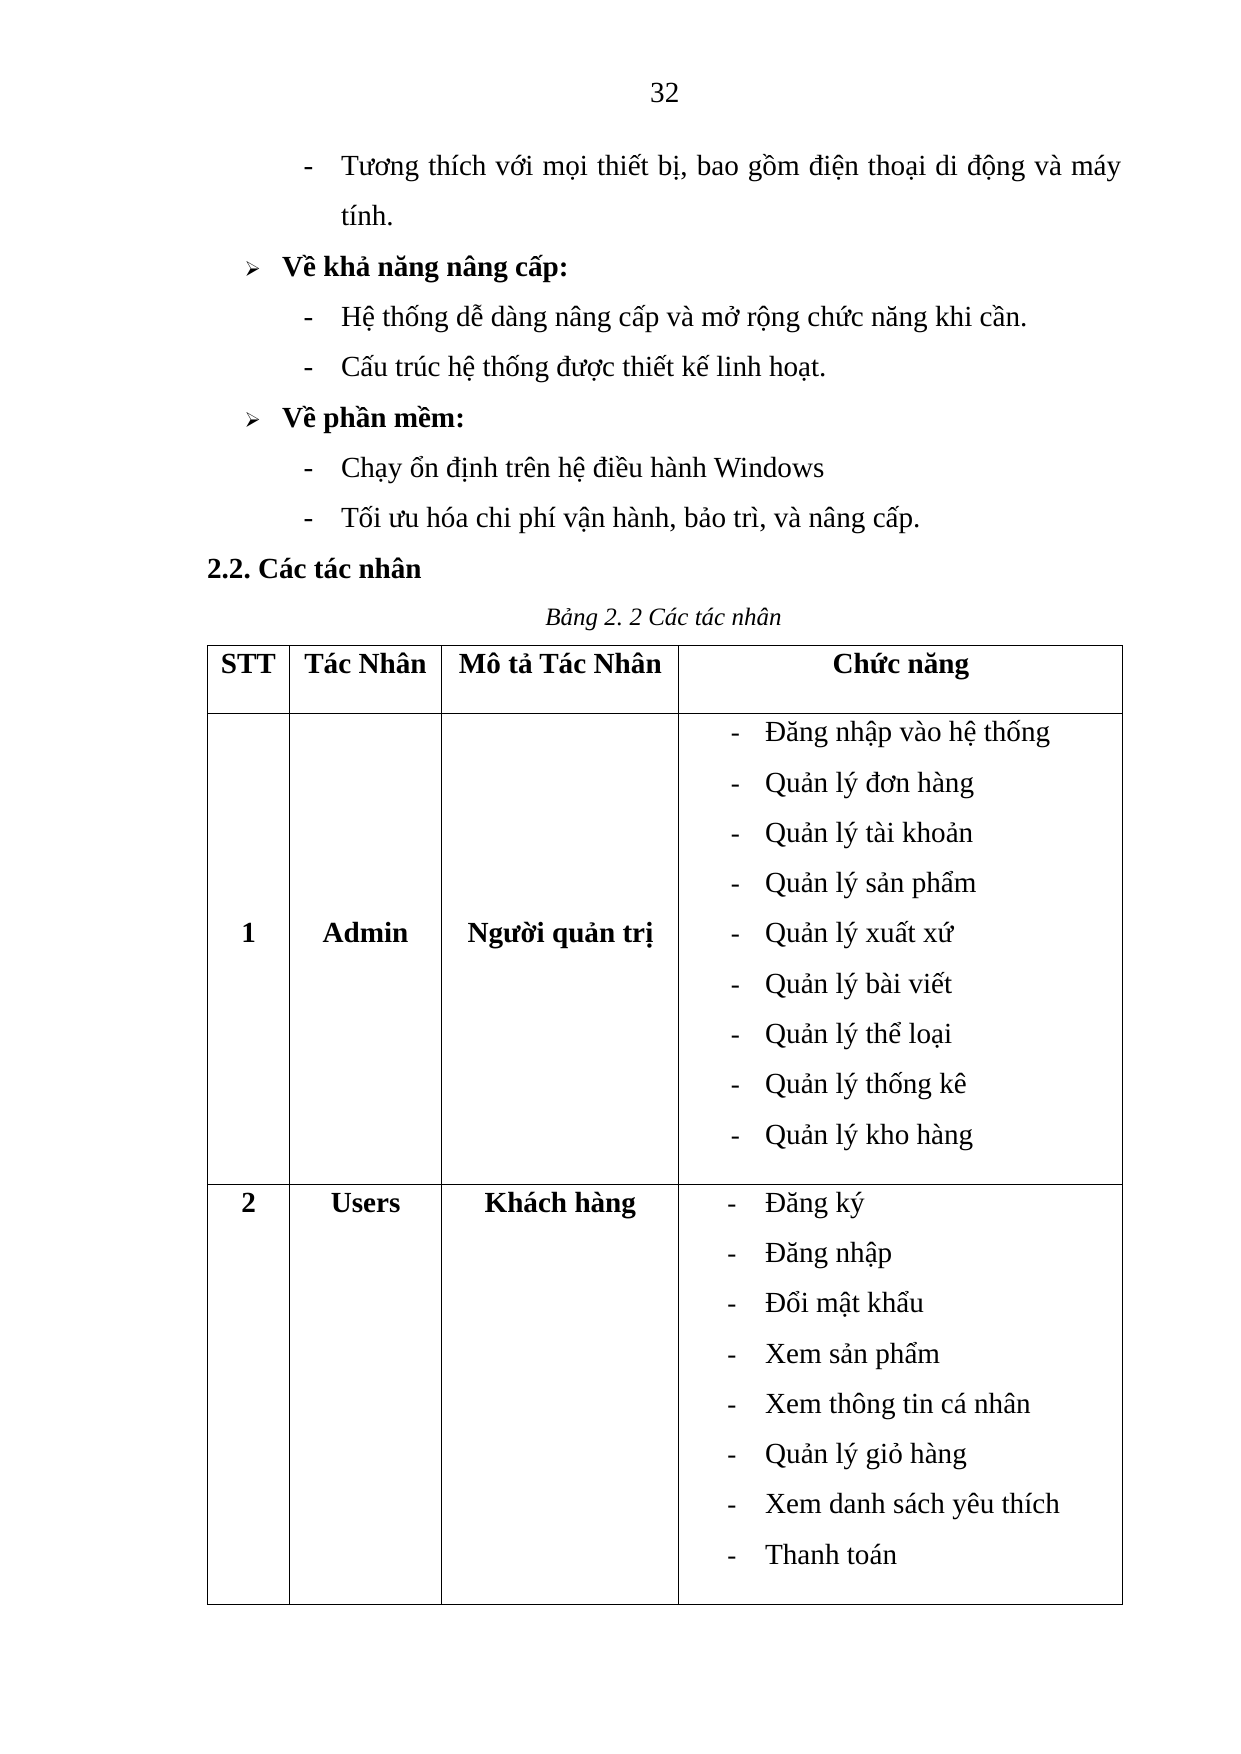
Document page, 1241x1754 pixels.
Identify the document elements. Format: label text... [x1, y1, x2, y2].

list Tối ưu hóa chi phí vận hành, bảo trì, và nâng cấp. [303, 500, 1122, 534]
list Chạy ổn định trên hệ điều hành Windows [303, 450, 1122, 484]
table_cell Users [290, 1185, 441, 1604]
table_cell Người quản trị [442, 714, 678, 1184]
list Về phần mềm: [244, 400, 1122, 433]
list Tương thích với mọi thiết bị, bao gồm điện thoại di động và máy tính. [303, 148, 1122, 232]
list Cấu trúc hệ thống được thiết kế linh hoạt. [303, 349, 1122, 383]
table_cell Admin [290, 714, 441, 1184]
list Hệ thống dễ dàng nâng cấp và mở rộng chức năng khi cần. [303, 299, 1122, 333]
subtitle 2.2. Các tác nhân [207, 551, 1122, 585]
table_header Chức năng [679, 646, 1122, 713]
table_header Tác Nhân [290, 646, 441, 713]
table_cell Đăng nhập vào hệ thống Quản lý đơn hàng Quản lý tài khoản Quản lý sản phẩm Quản lý xuất xứ Quản lý bài viết Quản lý thể loại Quản lý thống kê Quản lý kho hàng [679, 714, 1122, 1184]
list Về khả năng nâng cấp: [244, 249, 1122, 282]
table_header Mô tả Tác Nhân [442, 646, 678, 713]
table_cell Khách hàng [442, 1185, 678, 1604]
table_cell 2 [208, 1185, 289, 1604]
text Bảng 2. 2 Các tác nhân [207, 602, 1122, 631]
table_cell 1 [208, 714, 289, 1184]
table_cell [679, 1185, 1122, 1604]
table_header STT [208, 646, 289, 713]
